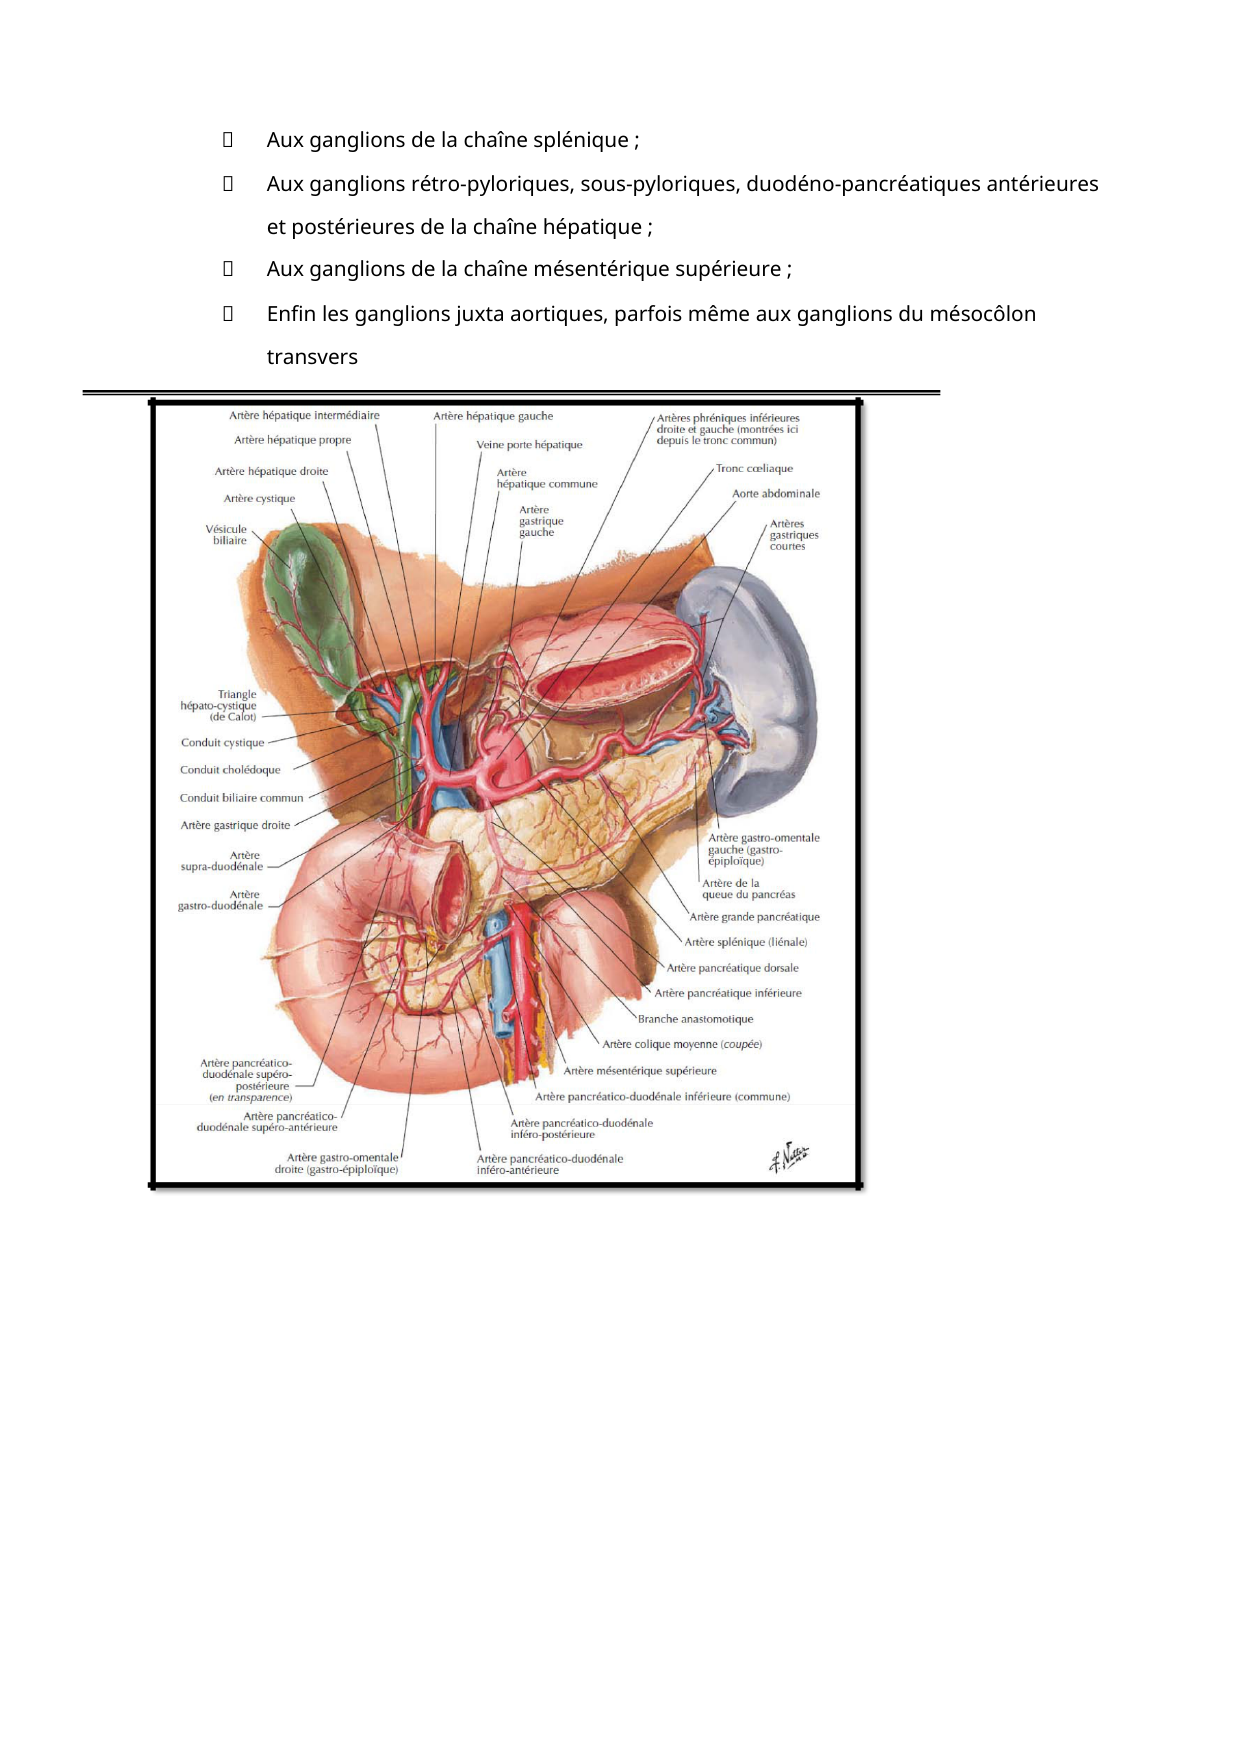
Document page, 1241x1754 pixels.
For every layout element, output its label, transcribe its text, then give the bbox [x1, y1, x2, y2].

picture [82, 390, 941, 1196]
list Aux ganglions de la chaîne mésentérique supérieure ; [222, 254, 1102, 283]
list Aux ganglions rétro-pyloriques, sous-pyloriques, duodéno-pancréatiques antérieures et postérieures de la chaîne hépatique ; [222, 169, 1102, 240]
list Aux ganglions de la chaîne splénique ; [221, 125, 1102, 153]
list Enfin les ganglions juxta aortiques, parfois même aux ganglions du mésocôlon transvers [222, 299, 1100, 370]
